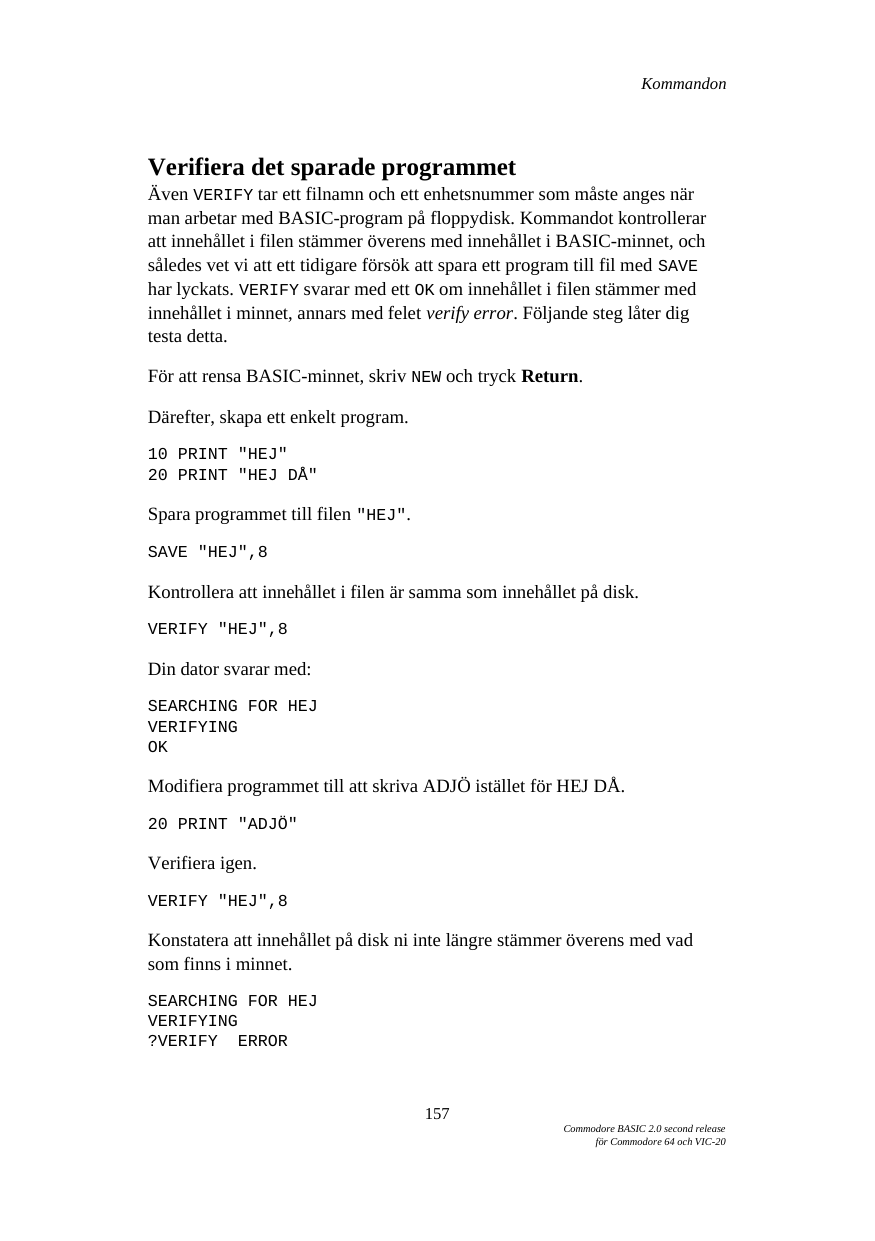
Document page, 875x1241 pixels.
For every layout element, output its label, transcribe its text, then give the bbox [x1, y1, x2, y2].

text Verifiera igen. [148, 852, 726, 874]
text VERIFY "HEJ",8 [148, 892, 726, 911]
text 10 PRINT "HEJ" 20 PRINT "HEJ DÅ" [148, 446, 726, 485]
text SEARCHING FOR HEJ VERIFYING ?VERIFY ERROR [148, 992, 726, 1052]
text SEARCHING FOR HEJ VERIFYING OK [148, 698, 726, 757]
text VERIFY "HEJ",8 [148, 621, 726, 640]
text Konstatera att innehållet på disk ni inte längre stämmer överens med vad som finns i minnet. [148, 929, 726, 974]
text Därefter, skapa ett enkelt program. [148, 406, 726, 427]
text Även VERIFY tar ett filnamn och ett enhetsnummer som måste anges när man arbetar med BASIC-program på floppydisk. Kommandot kontrollerar att innehållet i filen stämmer överens med innehållet i BASIC-minnet, och således vet vi att ett tidigare försök att spara ett program till fil med SAVE har lyckats. VERIFY svarar med ett OK om innehållet i filen stämmer med innehållet i minnet, annars med felet verify error. Följande steg låter dig testa detta. [148, 183, 726, 347]
text Din dator svarar med: [148, 658, 726, 679]
text SAVE "HEJ",8 [148, 544, 726, 563]
text Kontrollera att innehållet i filen är samma som innehållet på disk. [148, 581, 726, 603]
subtitle Verifiera det sparade programmet [148, 152, 726, 181]
text 20 PRINT "ADJÖ" [148, 815, 726, 834]
text För att rensa BASIC-minnet, skriv NEW och tryck Return. [148, 365, 726, 387]
text Spara programmet till filen "HEJ". [148, 503, 726, 526]
text Modifiera programmet till att skriva ADJÖ istället för HEJ DÅ. [148, 775, 726, 797]
